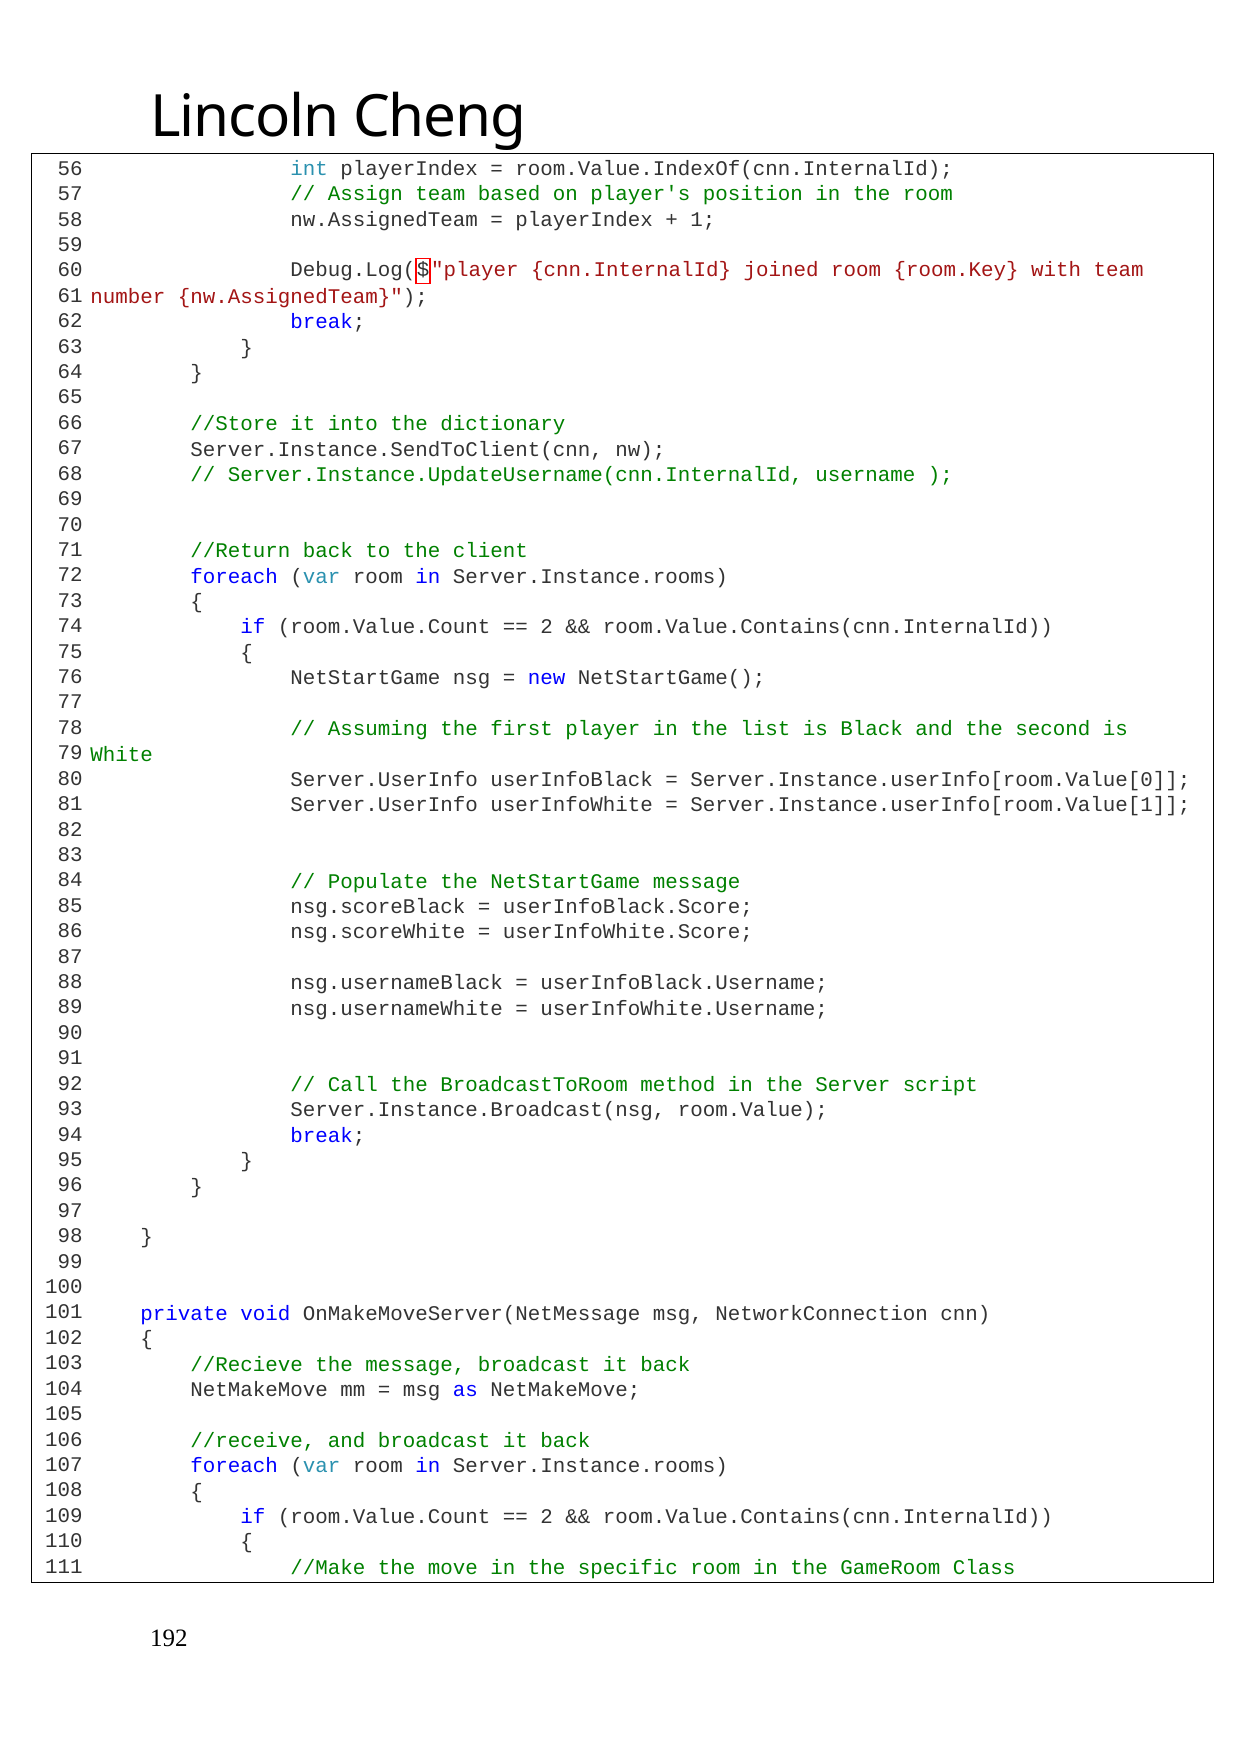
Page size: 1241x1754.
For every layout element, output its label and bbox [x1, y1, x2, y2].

table_header [32, 154, 1213, 1582]
